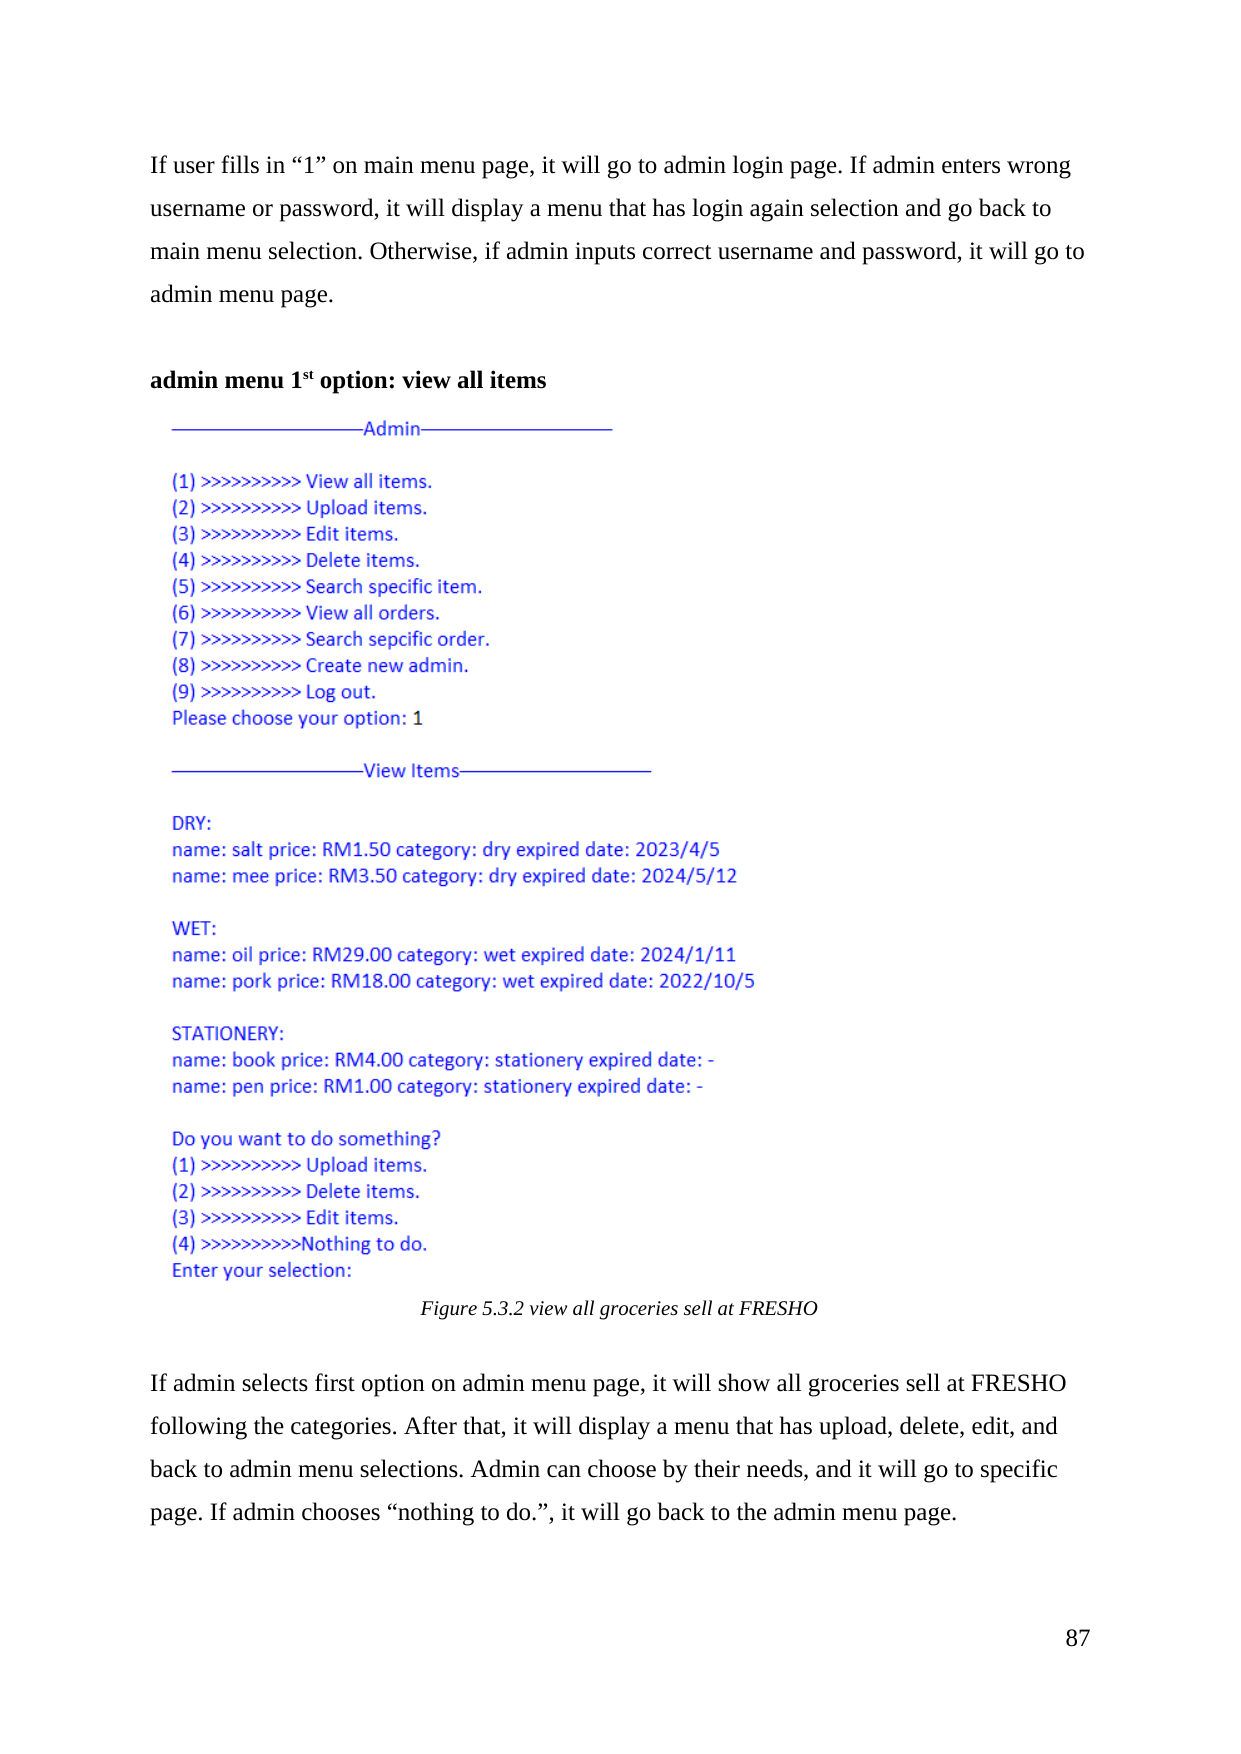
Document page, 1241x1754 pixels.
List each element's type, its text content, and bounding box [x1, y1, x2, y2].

text Figure 5.3.2 view all groceries sell at FRESHO [150, 1296, 1090, 1320]
picture [168, 408, 1072, 1282]
text admin menu 1st option: view all items [150, 366, 1090, 394]
text If admin selects first option on admin menu page, it will show all groceries sell at FRESHO following the categories. After that, it will display a menu that has upload, delete, edit, and back to admin menu selections. Admin can choose by their needs, and it will go to specific page. If admin chooses “nothing to do.”, it will go back to the admin menu page. [150, 1368, 1090, 1526]
text If user fills in “1” on main menu page, it will go to admin login page. If admin enters wrong username or password, it will display a menu that has login again selection and go back to main menu selection. Otherwise, if admin inputs correct username and password, it will go to admin menu page. [150, 150, 1090, 308]
